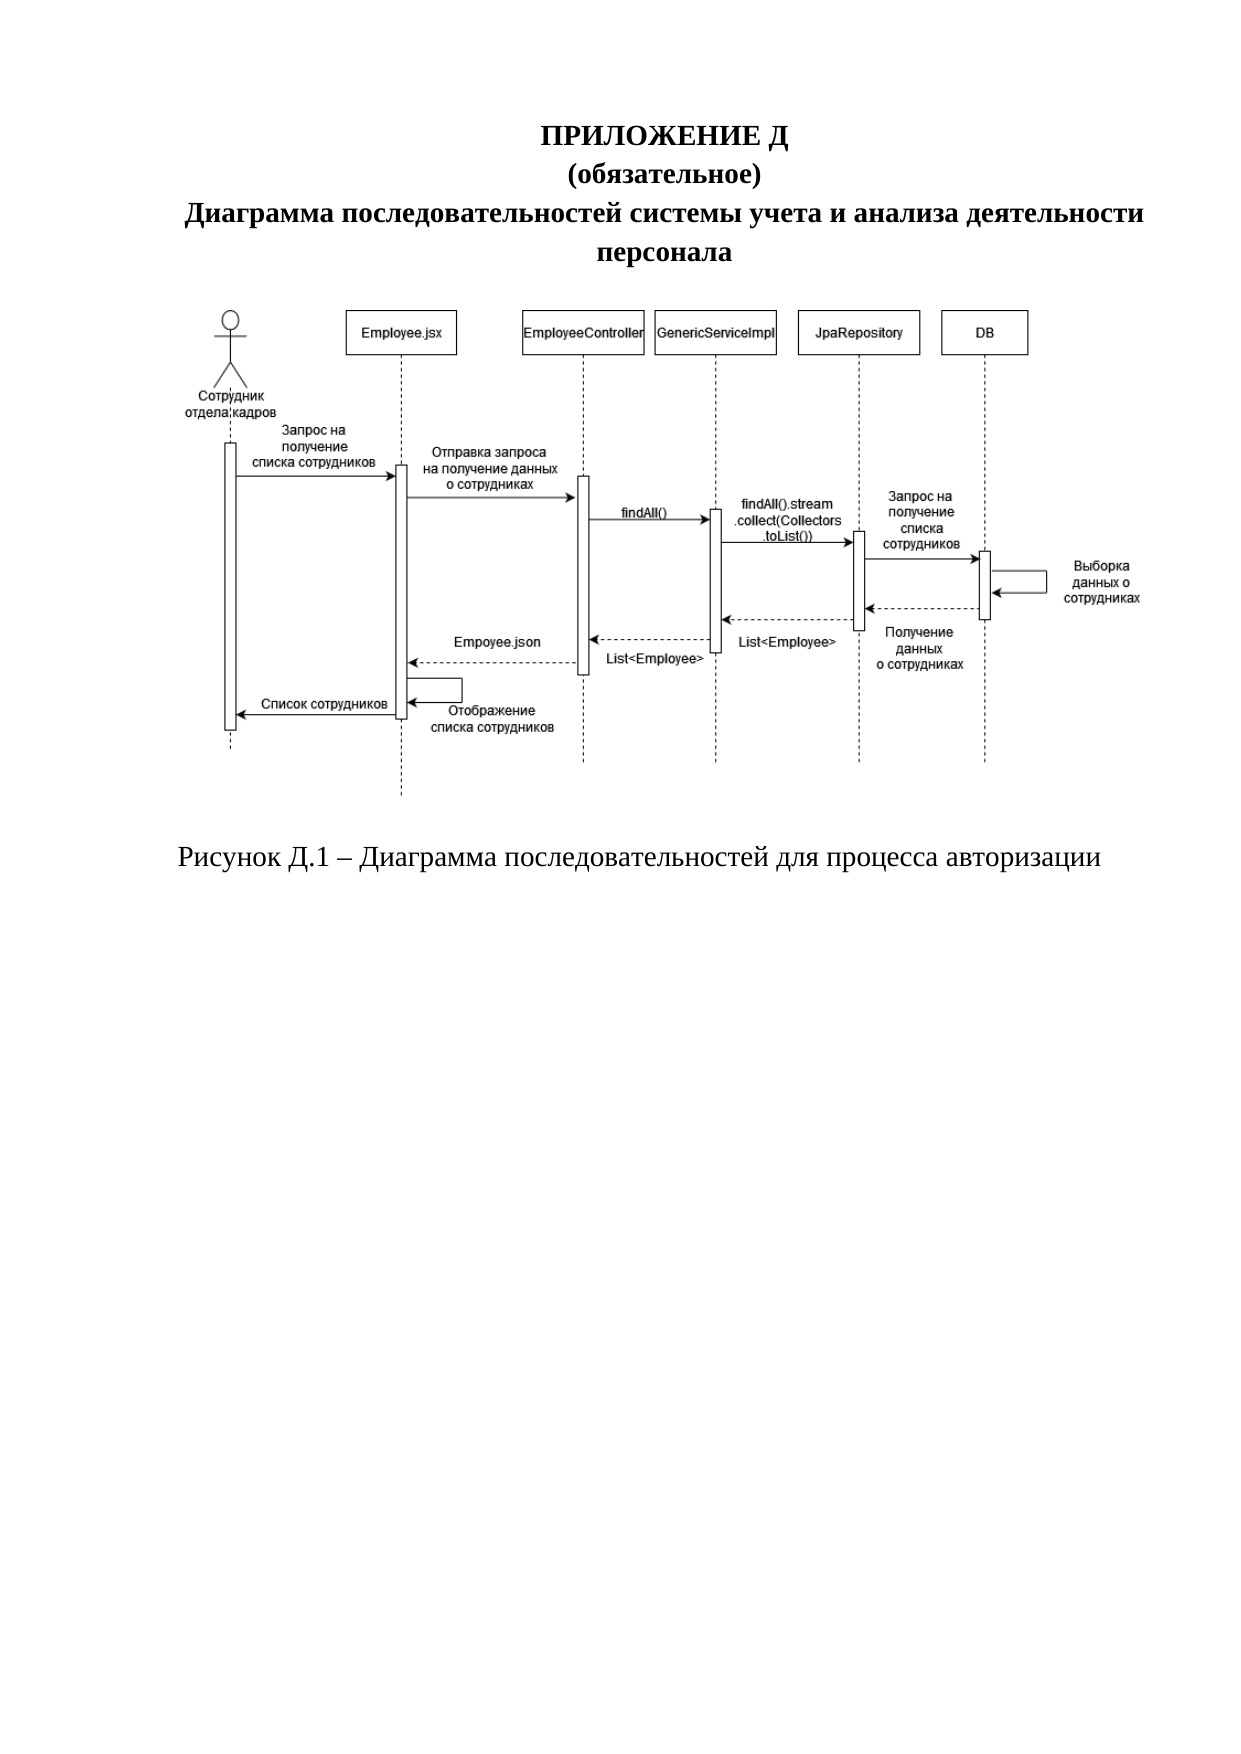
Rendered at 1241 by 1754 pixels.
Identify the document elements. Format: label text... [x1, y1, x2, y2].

text Рисунок Д.1 – Диаграмма последовательностей для процесса авторизации [177, 839, 1152, 873]
text (обязательное) [177, 157, 1152, 190]
picture [177, 310, 1152, 797]
text ПРИЛОЖЕНИЕ Д [177, 118, 1152, 152]
text Диаграмма последовательностей системы учета и анализа деятельности персонала [177, 195, 1152, 267]
